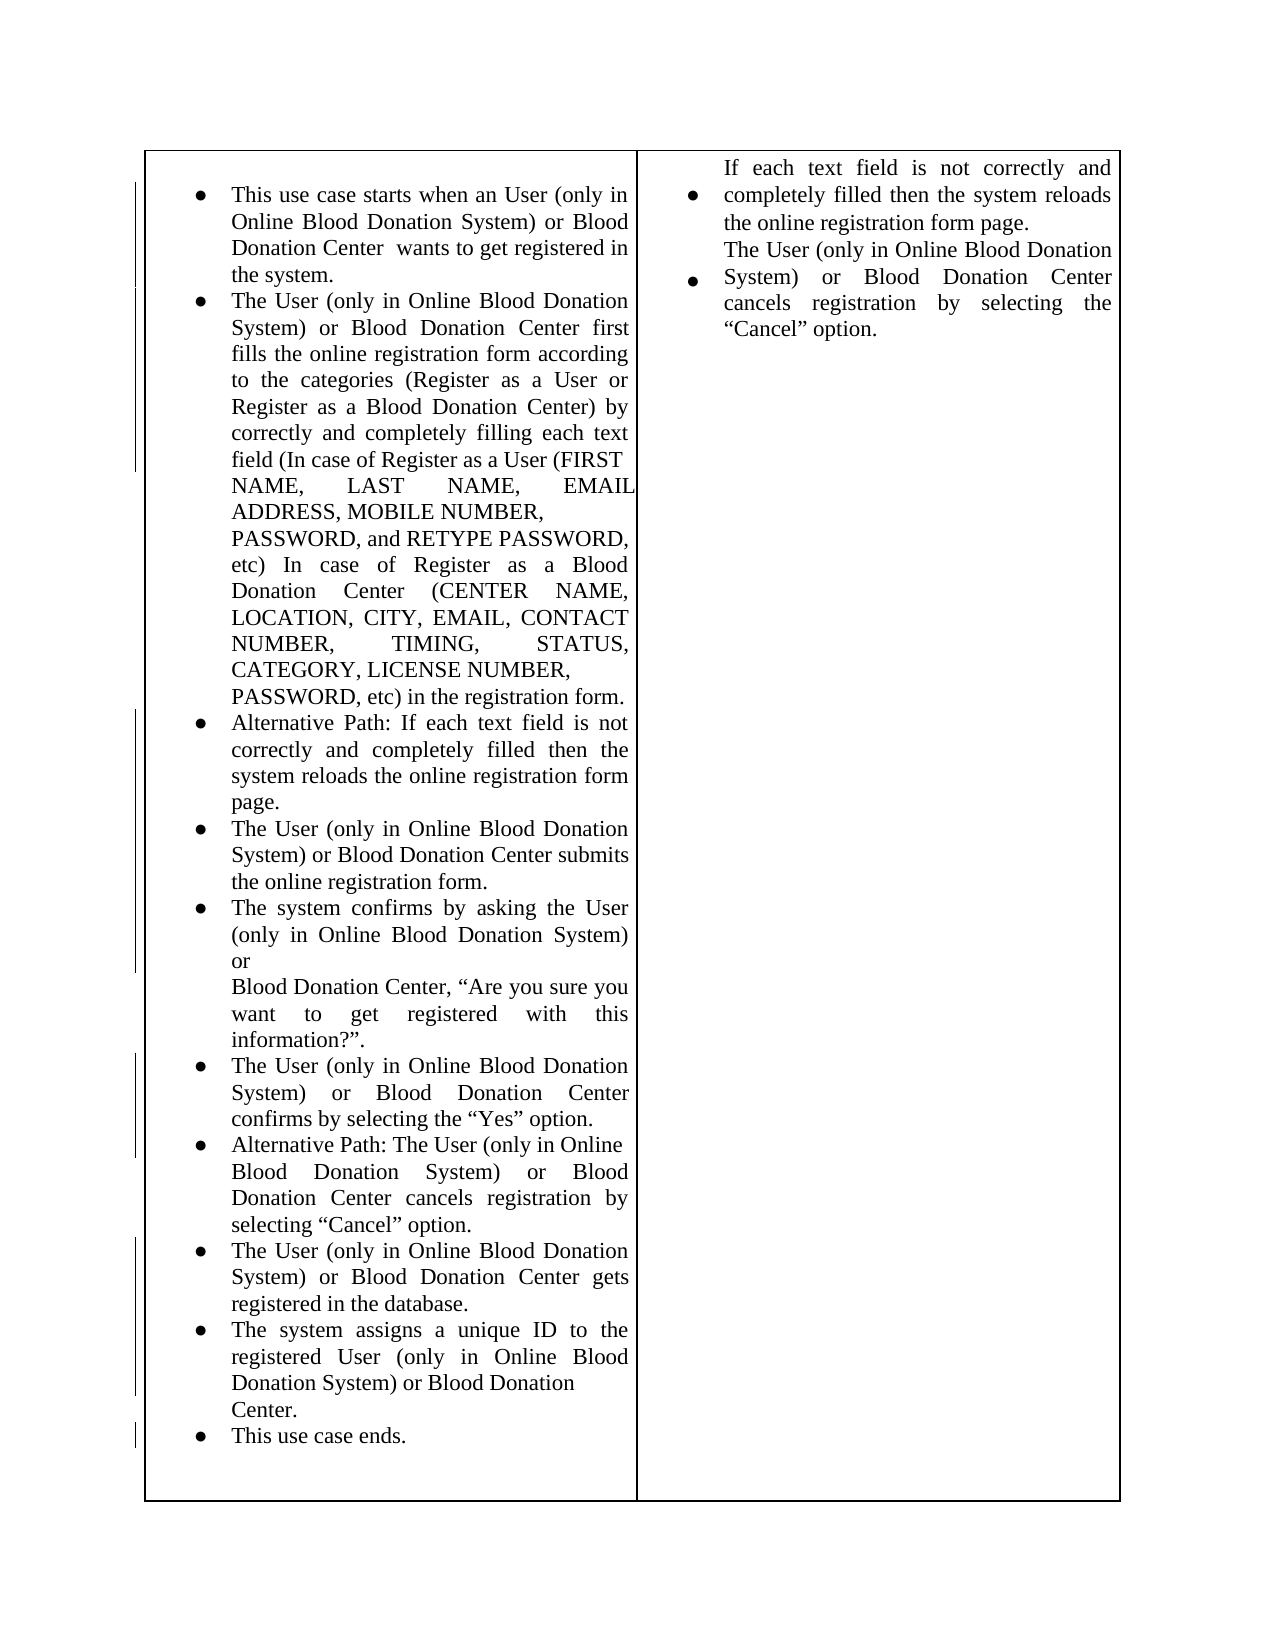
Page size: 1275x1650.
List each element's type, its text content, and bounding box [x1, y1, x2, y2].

table_header ● ● [638, 151, 722, 1500]
table_header This use case starts when an User (only in Online Blood Donation System) or Blood Donation Center wants to get registered in the system. The User (only in Online Blood Donation System) or Blood Donation Center first fills the online registration form according to the categories (Register as a User or Register as a Blood Donation Center) by correctly and completely filling each text field (In case of Register as a User (FIRST NAME, LAST NAME, EMAIL ADDRESS, MOBILE NUMBER, PASSWORD, and RETYPE PASSWORD, etc) In case of Register as a Blood Donation Center (CENTER NAME, LOCATION, CITY, EMAIL, CONTACT NUMBER, TIMING, STATUS, CATEGORY, LICENSE NUMBER, PASSWORD, etc) in the registration form. Alternative Path: If each text field is not correctly and completely filled then the system reloads the online registration form page. The User (only in Online Blood Donation System) or Blood Donation Center submits the online registration form. The system confirms by asking the User (only in Online Blood Donation System) or Blood Donation Center, “Are you sure you want to get registered with this information?”. The User (only in Online Blood Donation System) or Blood Donation Center confirms by selecting the “Yes” option. Alternative Path: The User (only in Online Blood Donation System) or Blood Donation Center cancels registration by selecting “Cancel” option. The User (only in Online Blood Donation System) or Blood Donation Center gets registered in the database. The system assigns a unique ID to the registered User (only in Online Blood Donation System) or Blood Donation Center. This use case ends. [146, 151, 636, 1500]
table_header If each text field is not correctly and completely filled then the system reloads the online registration form page. The User (only in Online Blood Donation System) or Blood Donation Center cancels registration by selecting the “Cancel” option. [723, 151, 1119, 1500]
